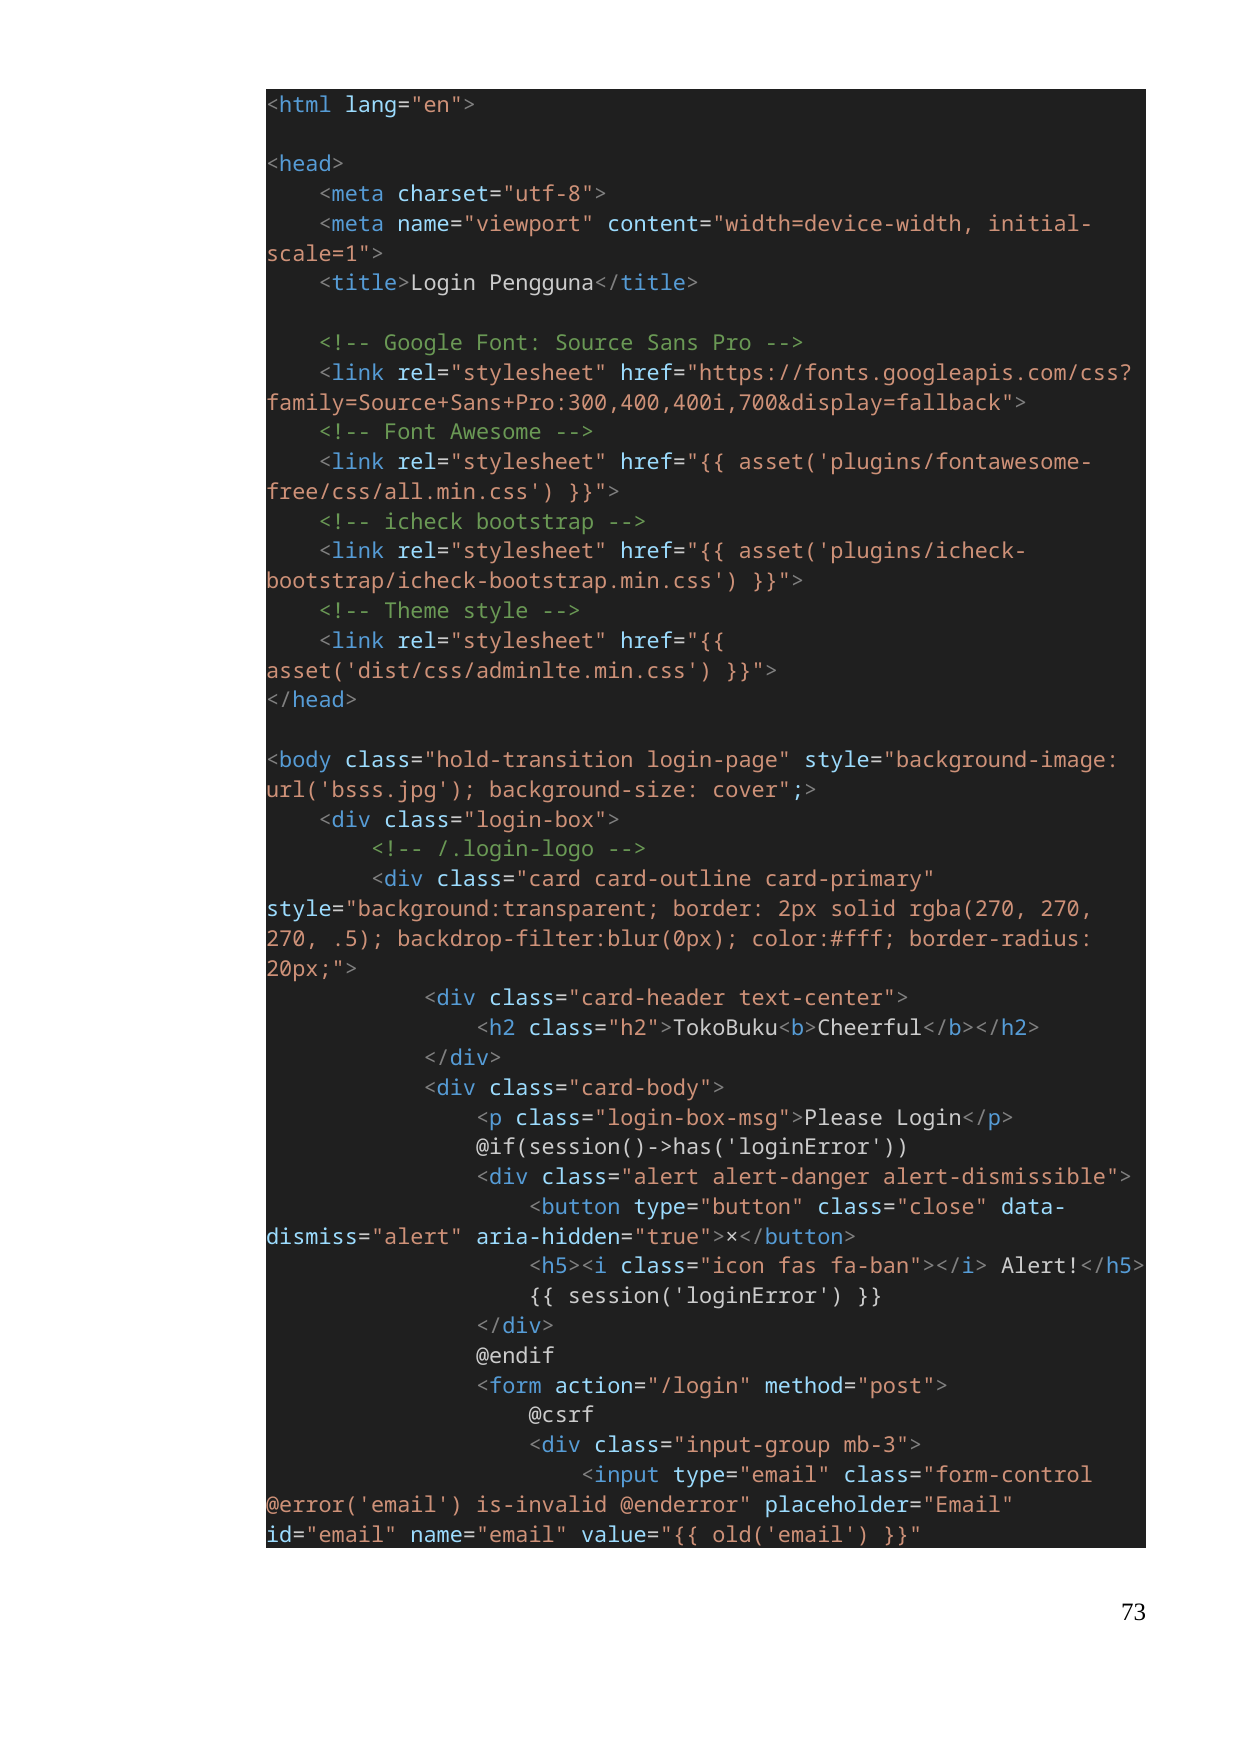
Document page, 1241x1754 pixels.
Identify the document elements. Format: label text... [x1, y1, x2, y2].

text @endif [266, 1340, 1146, 1370]
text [266, 1459, 1146, 1548]
text </head> [266, 684, 1146, 714]
text <!-- icheck bootstrap --> [266, 506, 1146, 536]
text <div class="login-box"> [266, 804, 1146, 833]
text <!-- Font Awesome --> [266, 416, 1146, 446]
text <meta name="viewport" content="width=device-width, initial-scale=1"> [266, 208, 1146, 267]
text <div class="alert alert-danger alert-dismissible"> [266, 1161, 1146, 1191]
text <form action="/login" method="post"> [266, 1370, 1146, 1399]
text <div class="card-header text-center"> [266, 982, 1146, 1012]
text <h2 class="h2">TokoBuku<b>Cheerful</b></h2> [266, 1012, 1146, 1042]
text <html lang="en"> [266, 89, 1146, 118]
text <button type="button" class="close" data-dismiss="alert" aria-hidden="true">×</button> [266, 1191, 1146, 1251]
text <title>Login Pengguna</title> [266, 267, 1146, 297]
text <link rel="stylesheet" href="{{ asset('dist/css/adminlte.min.css') }}"> [266, 625, 1146, 684]
text <link rel="stylesheet" href="https://fonts.googleapis.com/css?family=Source+Sans+Pro:300,400,400i,700&display=fallback"> [266, 357, 1146, 416]
text <div class="input-group mb-3"> [266, 1429, 1146, 1459]
text </div> [266, 1310, 1146, 1340]
text <meta charset="utf-8"> [266, 178, 1146, 208]
text <h5><i class="icon fas fa-ban"></i> Alert!</h5> [266, 1251, 1146, 1280]
text <link rel="stylesheet" href="{{ asset('plugins/fontawesome-free/css/all.min.css') }}"> [266, 446, 1146, 506]
text <!-- /.login-logo --> [266, 833, 1146, 863]
text {{ session('loginError') }} [266, 1280, 1146, 1310]
text @if(session()->has('loginError')) [266, 1131, 1146, 1161]
text <div class="card card-outline card-primary" style="background:transparent; border: 2px solid rgba(270, 270, 270, .5); backdrop-filter:blur(0px); color:#fff; border-radius: 20px;"> [266, 863, 1146, 982]
text @csrf [266, 1399, 1146, 1429]
text <p class="login-box-msg">Please Login</p> [266, 1102, 1146, 1131]
text <!-- Theme style --> [266, 595, 1146, 625]
text <link rel="stylesheet" href="{{ asset('plugins/icheck-bootstrap/icheck-bootstrap.min.css') }}"> [266, 536, 1146, 595]
text <!-- Google Font: Source Sans Pro --> [266, 327, 1146, 357]
text </div> [266, 1042, 1146, 1072]
text <head> [266, 148, 1146, 178]
text <body class="hold-transition login-page" style="background-image: url('bsss.jpg'); background-size: cover";> [266, 744, 1146, 804]
text <div class="card-body"> [266, 1072, 1146, 1102]
